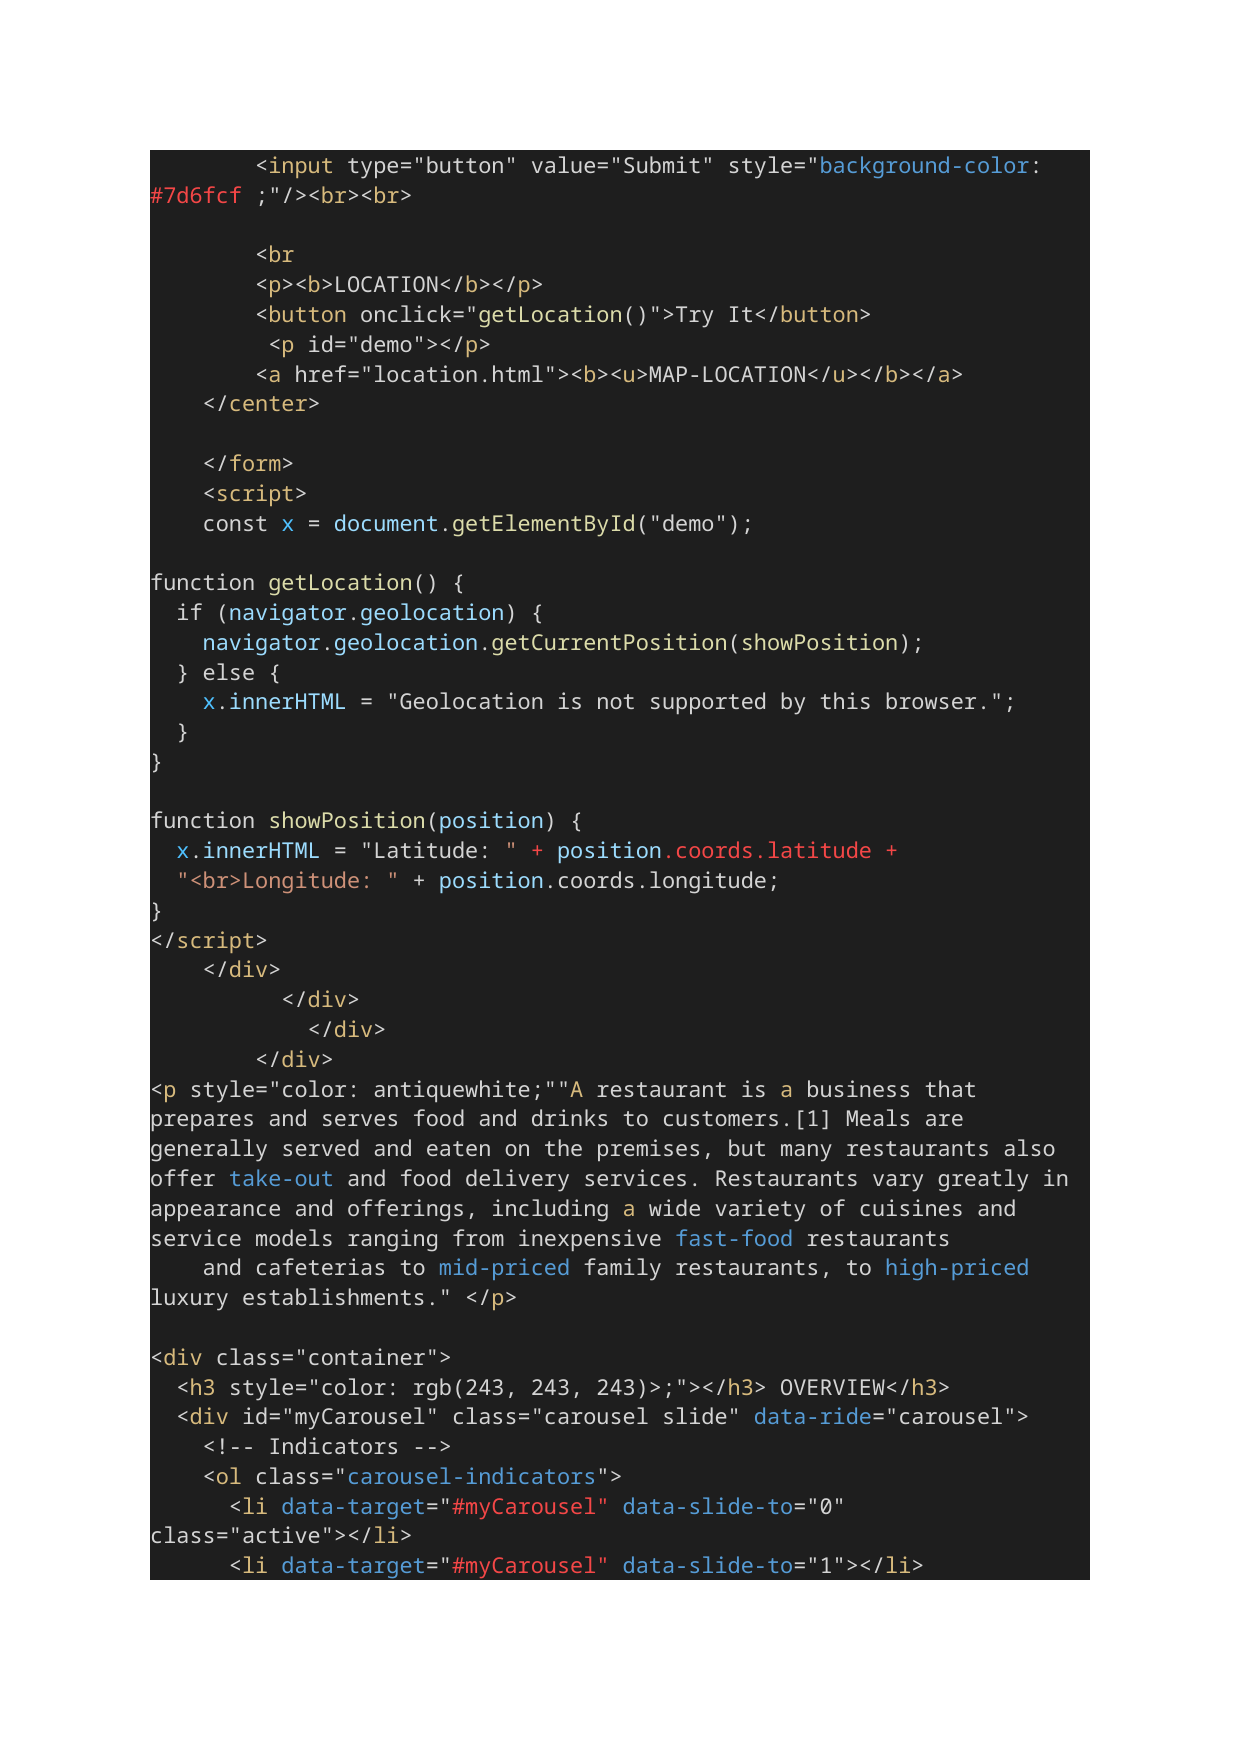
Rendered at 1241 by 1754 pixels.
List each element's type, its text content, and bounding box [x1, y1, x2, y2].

text </form> [150, 448, 1090, 478]
text } [150, 895, 1090, 924]
text <!-- Indicators --> [150, 1431, 1090, 1461]
text navigator.geolocation.getCurrentPosition(showPosition); [150, 627, 1090, 656]
text and cafeterias to mid-priced family restaurants, to high-priced luxury establishments." </p> [150, 1252, 1090, 1312]
text <p><b>LOCATION</b></p> [150, 269, 1090, 299]
text if (navigator.geolocation) { [150, 597, 1090, 627]
text } else { [150, 656, 1090, 686]
text function getLocation() { [150, 567, 1090, 597]
text </div> [150, 954, 1090, 984]
text const x = document.getElementById("demo"); [150, 507, 1090, 537]
text <ol class="carousel-indicators"> [150, 1461, 1090, 1491]
text </center> [150, 388, 1090, 418]
text </div> [150, 1044, 1090, 1073]
text </div> [150, 984, 1090, 1014]
text <br [150, 239, 1090, 269]
text <script> [150, 478, 1090, 507]
text <p id="demo"></p> [150, 329, 1090, 358]
text </script> [150, 924, 1090, 954]
text } [150, 746, 1090, 776]
text <input type="button" value="Submit" style="background-color: #7d6fcf ;"/><br><br> [150, 150, 1090, 209]
text <div class="container"> [150, 1342, 1090, 1371]
text function showPosition(position) { [150, 805, 1090, 835]
text x.innerHTML = "Latitude: " + position.coords.latitude + [150, 835, 1090, 865]
text <button onclick="getLocation()">Try It</button> [150, 299, 1090, 329]
text </div> [150, 1014, 1090, 1044]
text } [150, 716, 1090, 746]
text <p style="color: antiquewhite;""A restaurant is a business that prepares and serves food and drinks to customers.[1] Meals are generally served and eaten on the premises, but many restaurants also offer take-out and food delivery services. Restaurants vary greatly in appearance and offerings, including a wide variety of cuisines and service models ranging from inexpensive fast-food restaurants [150, 1073, 1090, 1252]
text <div id="myCarousel" class="carousel slide" data-ride="carousel"> [150, 1401, 1090, 1431]
text <li data-target="#myCarousel" data-slide-to="1"></li> [150, 1550, 1090, 1580]
text <li data-target="#myCarousel" data-slide-to="0" class="active"></li> [150, 1491, 1090, 1550]
text <a href="location.html"><b><u>MAP-LOCATION</u></b></a> [150, 358, 1090, 388]
text "<br>Longitude: " + position.coords.longitude; [150, 865, 1090, 895]
text x.innerHTML = "Geolocation is not supported by this browser."; [150, 686, 1090, 716]
text <h3 style="color: rgb(243, 243, 243)>;"></h3> OVERVIEW</h3> [150, 1371, 1090, 1401]
